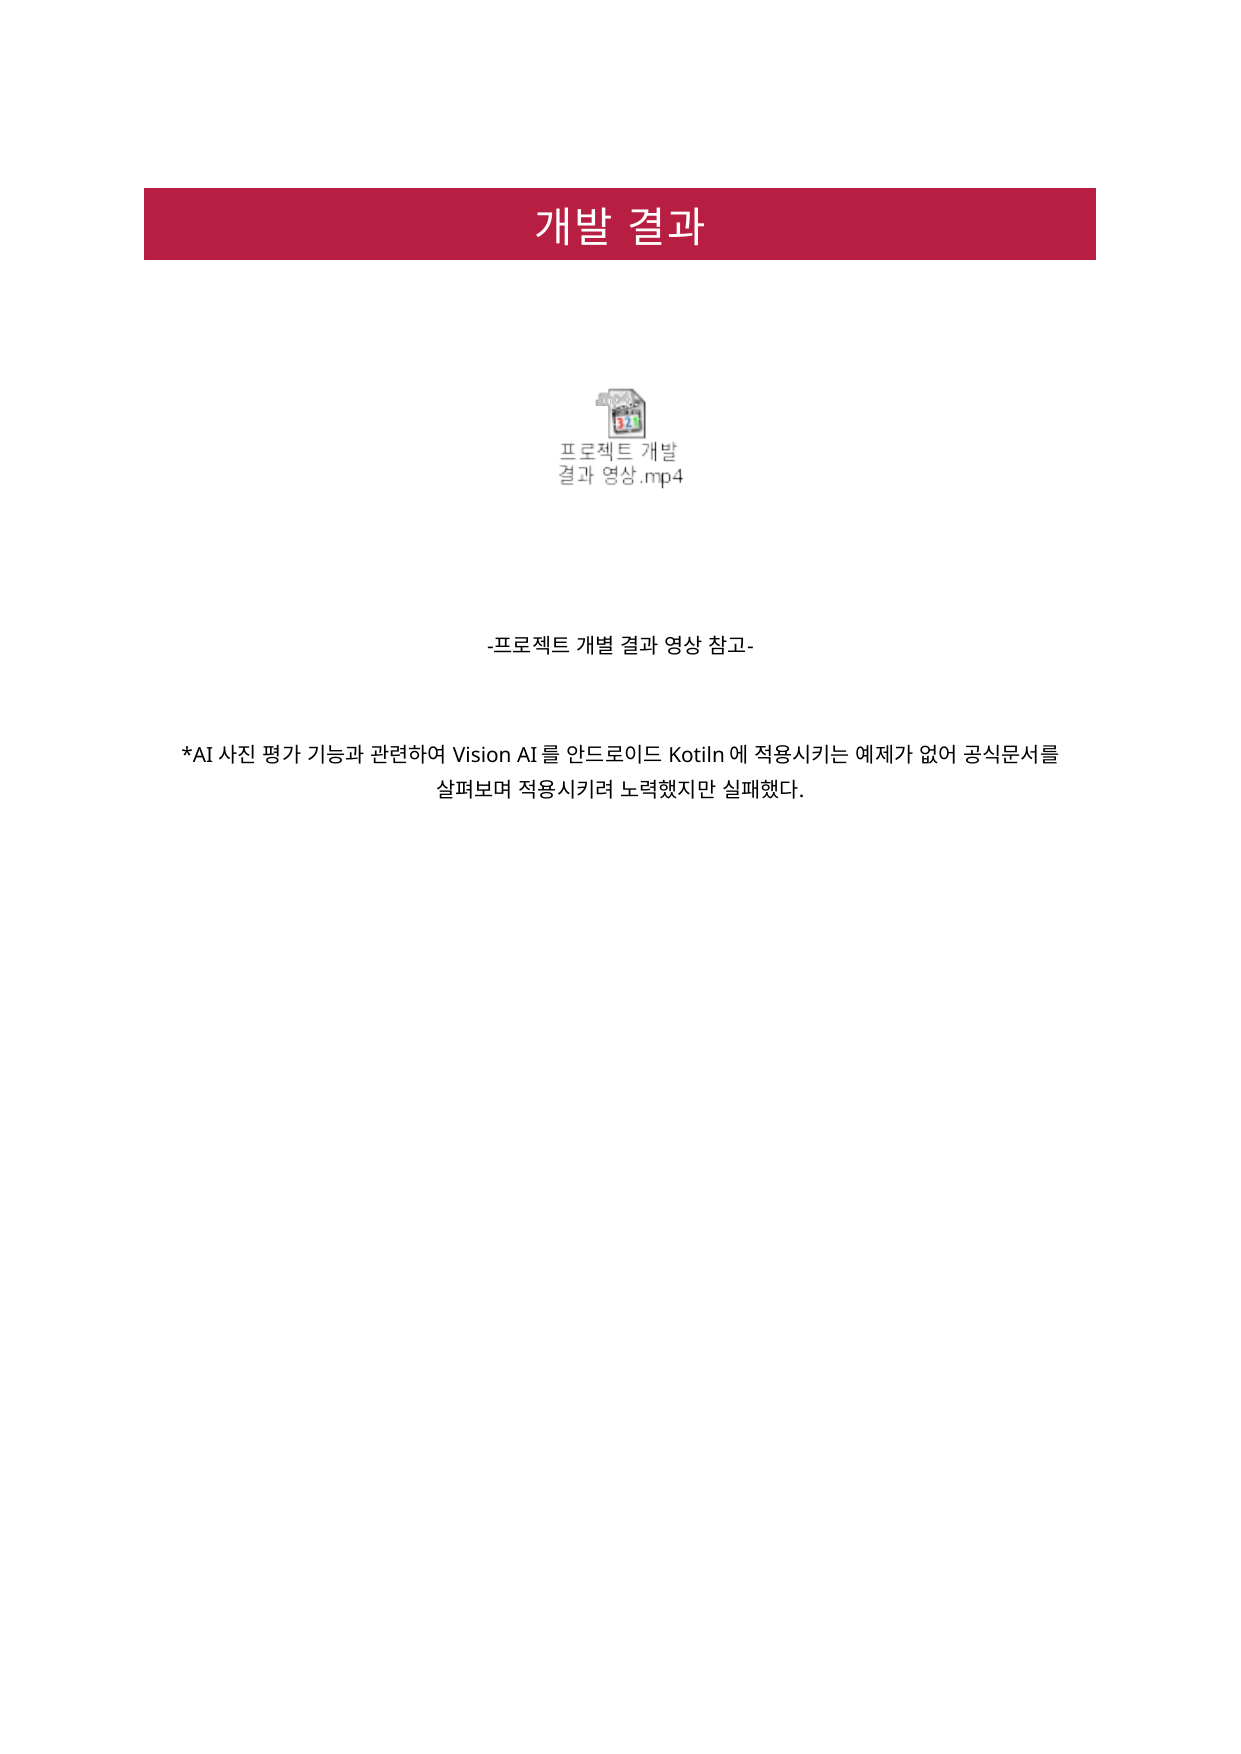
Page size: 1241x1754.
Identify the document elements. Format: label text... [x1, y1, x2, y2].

text -프로젝트 개별 결과 영상 참고- [150, 629, 1090, 660]
text *AI 사진 평가 기능과 관련하여 Vision AI를 안드로이드 Kotiln에 적용시키는 예제가 없어 공식문서를 살펴보며 적용시키려 노력했지만 실패했다. [150, 738, 1090, 803]
subtitle 개발 결과 [150, 194, 1090, 254]
